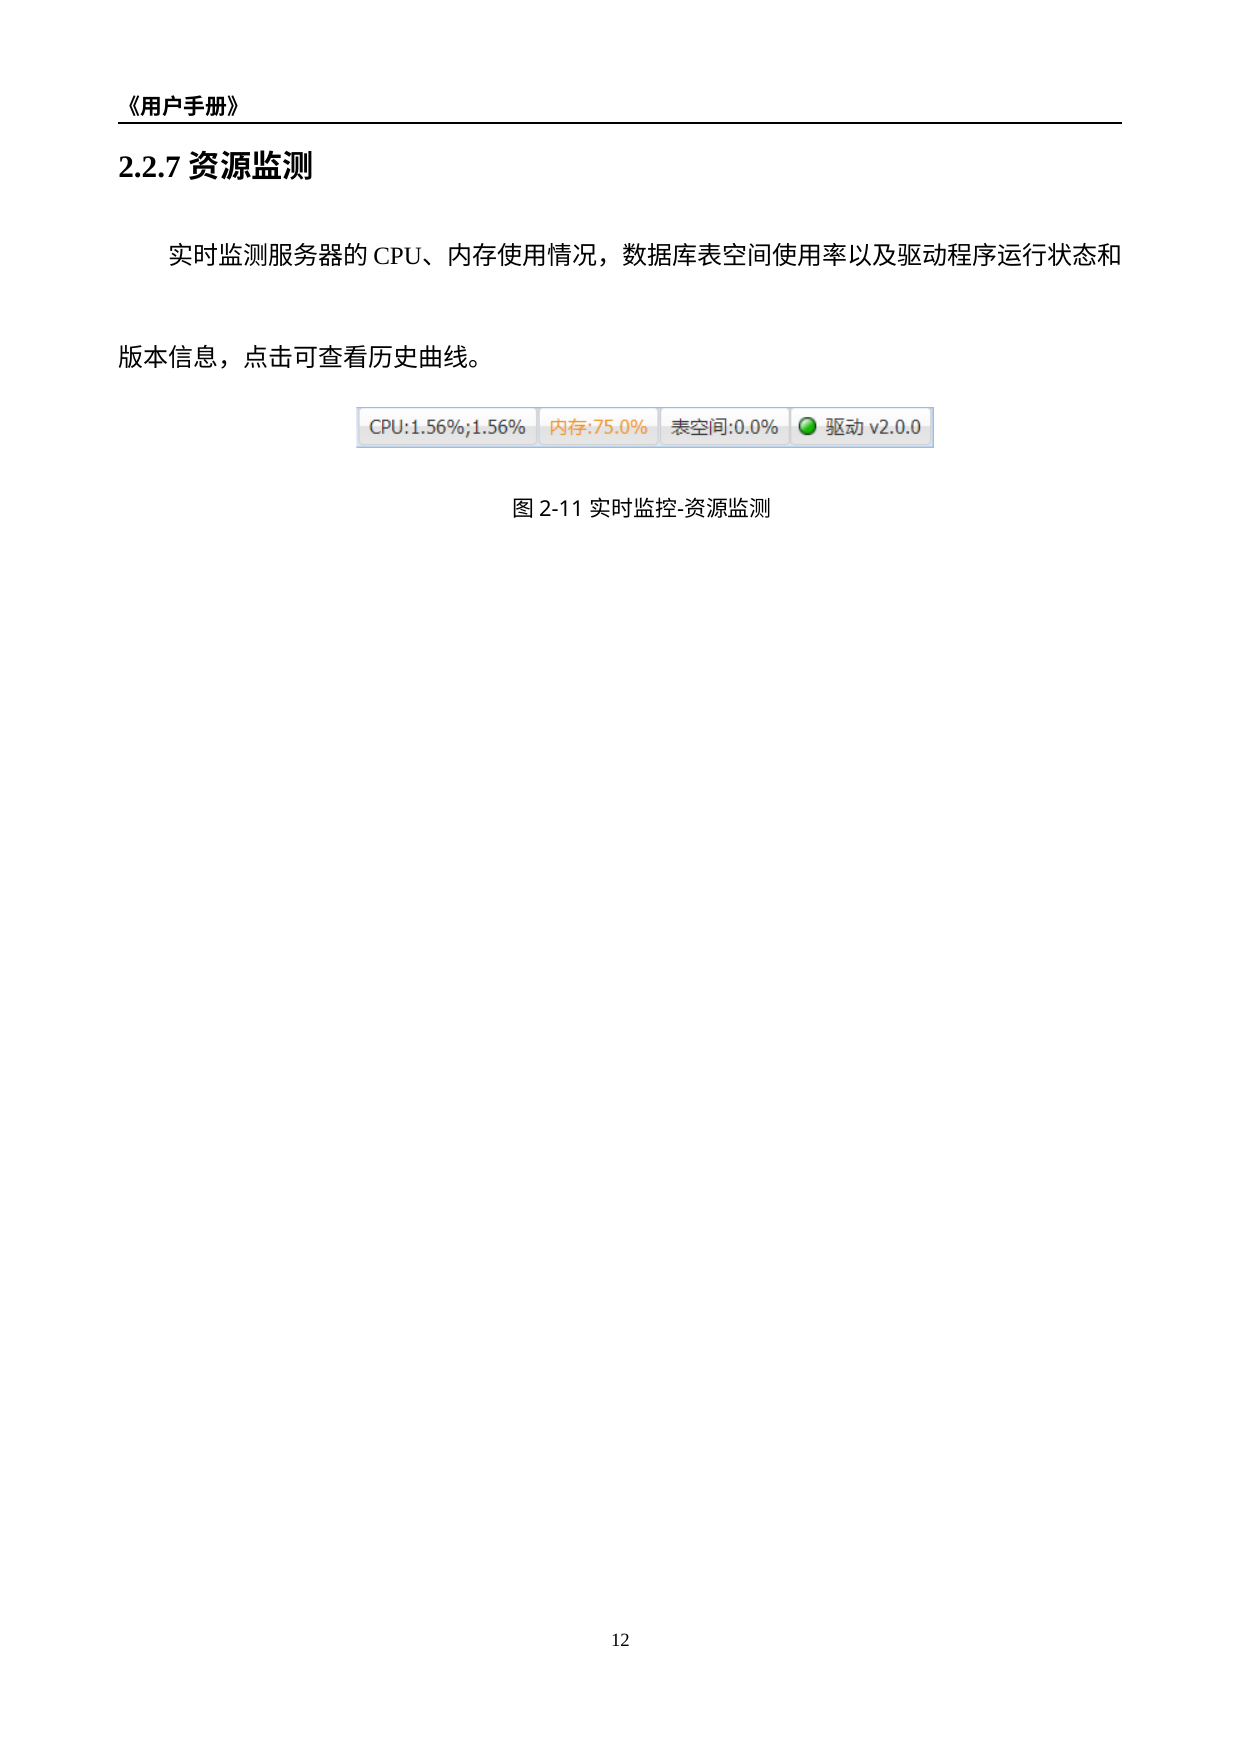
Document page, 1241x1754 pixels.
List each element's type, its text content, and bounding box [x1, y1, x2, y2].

text 实时监测服务器的CPU、内存使用情况，数据库表空间使用率以及驱动程序运行状态和版本信息，点击可查看历史曲线。 [118, 220, 1122, 390]
text 图2-11 实时监控-资源监测 [118, 490, 1122, 524]
picture [356, 407, 934, 448]
subtitle 2.2.7 资源监测 [118, 129, 1122, 197]
